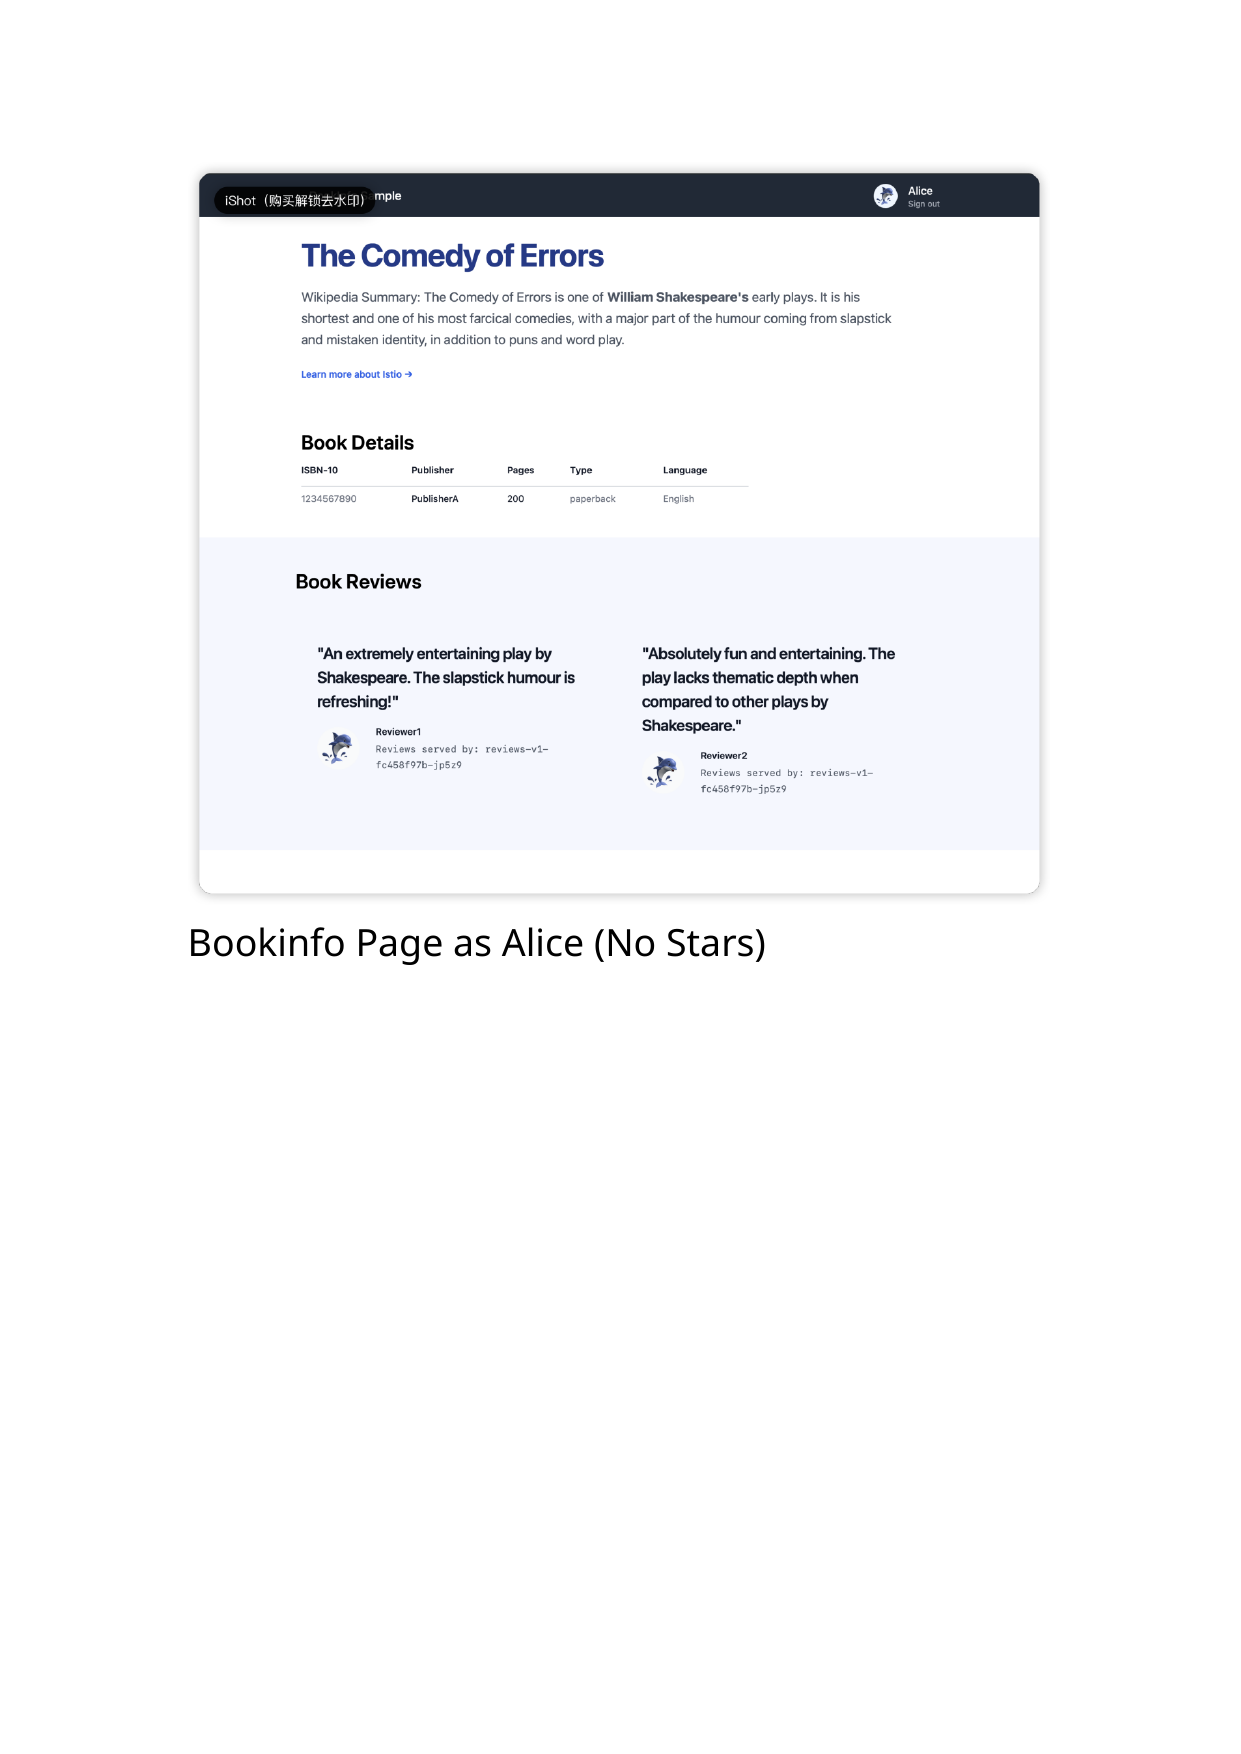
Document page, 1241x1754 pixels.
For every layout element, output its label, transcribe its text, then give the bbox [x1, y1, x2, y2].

picture [187, 162, 1050, 905]
text Bookinfo Page as Alice (No Stars) [187, 909, 1053, 974]
